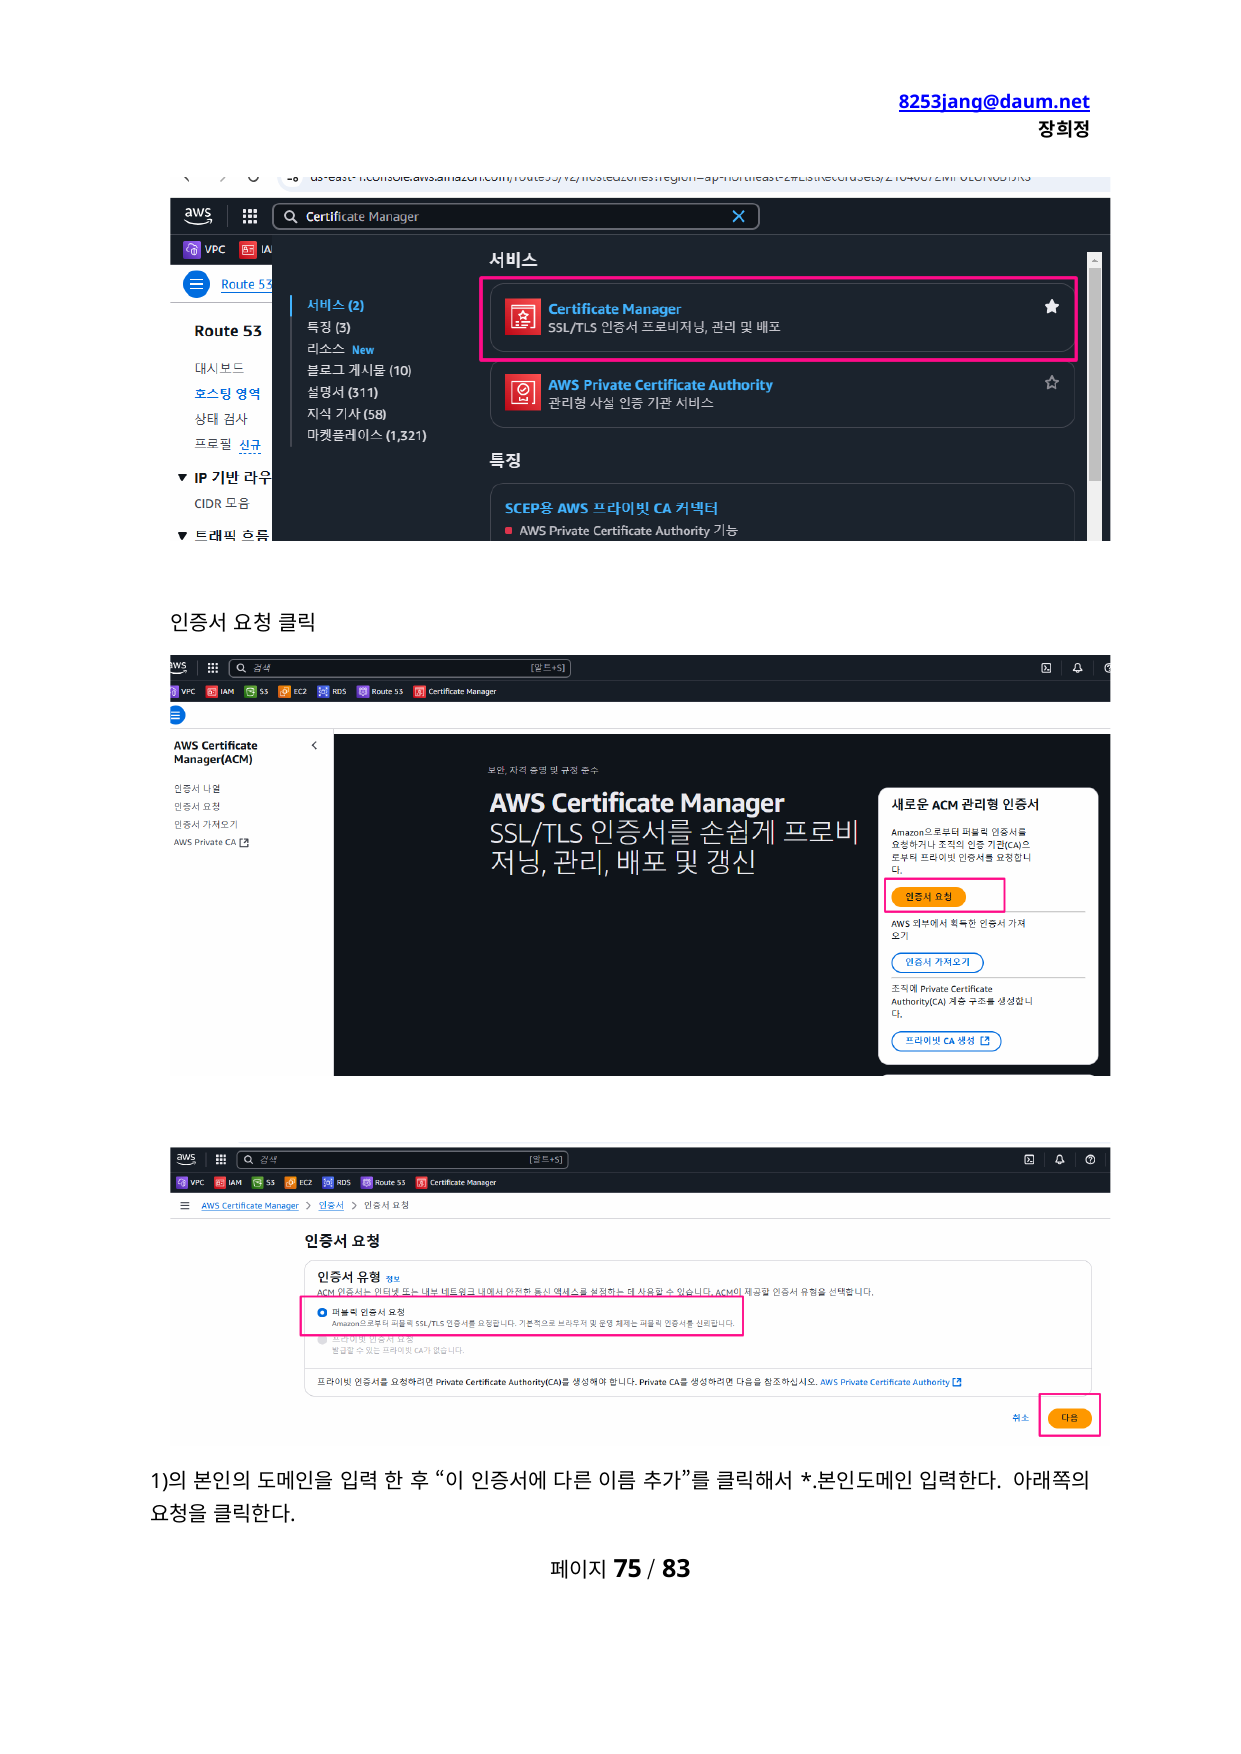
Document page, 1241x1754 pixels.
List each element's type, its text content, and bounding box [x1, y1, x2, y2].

picture [170, 177, 1111, 541]
text 인증서 요청 클릭 [150, 607, 1090, 637]
text 1)의 본인의 도메인을 입력 한 후 “이 인증서에 다른 이름 추가”를 클릭해서 *.본인도메인 입력한다. 아래쪽의 요청을 클릭한다. [150, 1464, 1090, 1527]
picture [170, 655, 1111, 1076]
picture [170, 1142, 1111, 1446]
